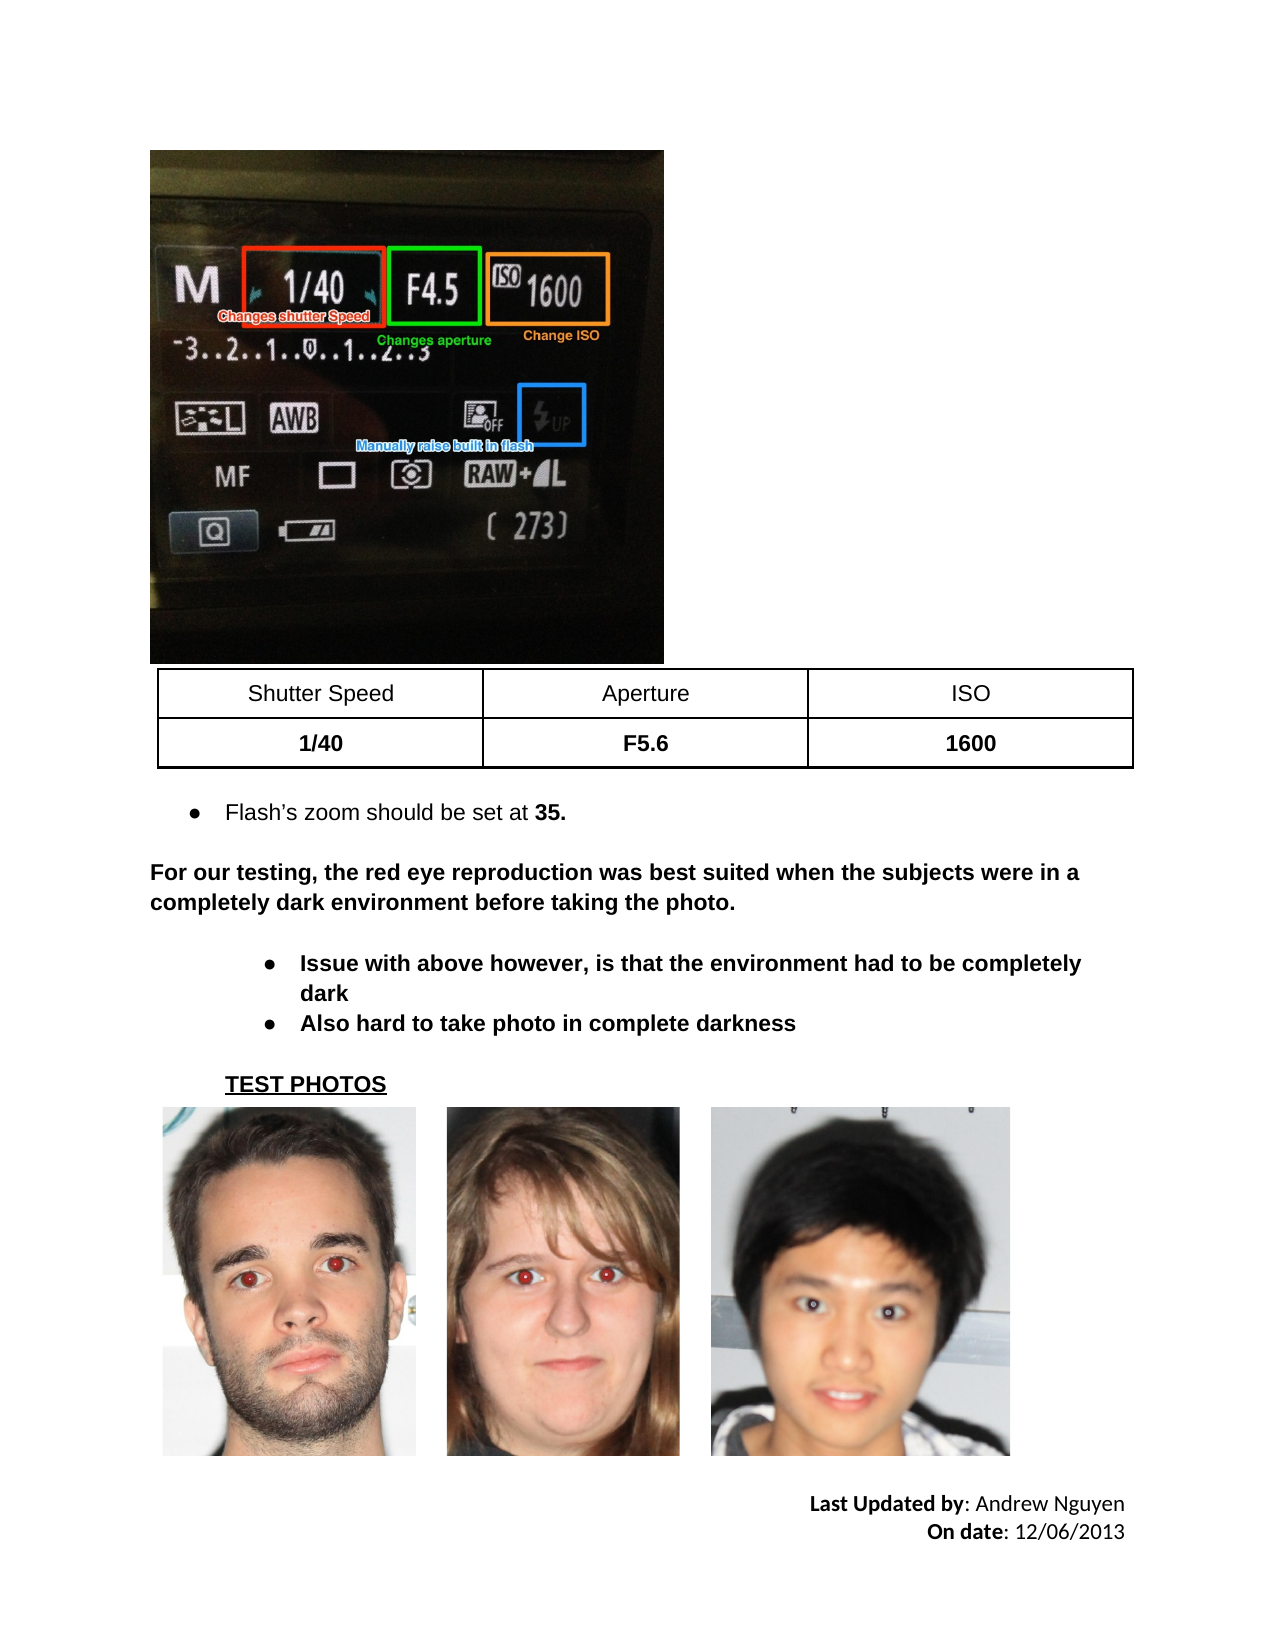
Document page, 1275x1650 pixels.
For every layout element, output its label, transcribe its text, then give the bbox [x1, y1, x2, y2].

picture [711, 1107, 1011, 1456]
table_header Shutter Speed [159, 670, 482, 717]
table_cell 1600 [809, 719, 1132, 766]
picture [150, 150, 664, 664]
list Flash’s zoom should be set at 35. [188, 799, 1125, 825]
list Also hard to take photo in complete darkness [263, 1010, 1125, 1037]
table_header ISO [809, 670, 1132, 717]
list Issue with above however, is that the environment had to be completely dark [263, 950, 1125, 1006]
picture [162, 1107, 416, 1456]
table_cell F5.6 [484, 719, 807, 766]
text TEST PHOTOS [225, 1071, 1125, 1097]
text For our testing, the red eye reproduction was best suited when the subjects were in a completely dark environment before taking the photo. [150, 859, 1125, 916]
table_header Aperture [484, 670, 807, 717]
table_cell 1/40 [159, 719, 482, 766]
picture [446, 1107, 680, 1456]
